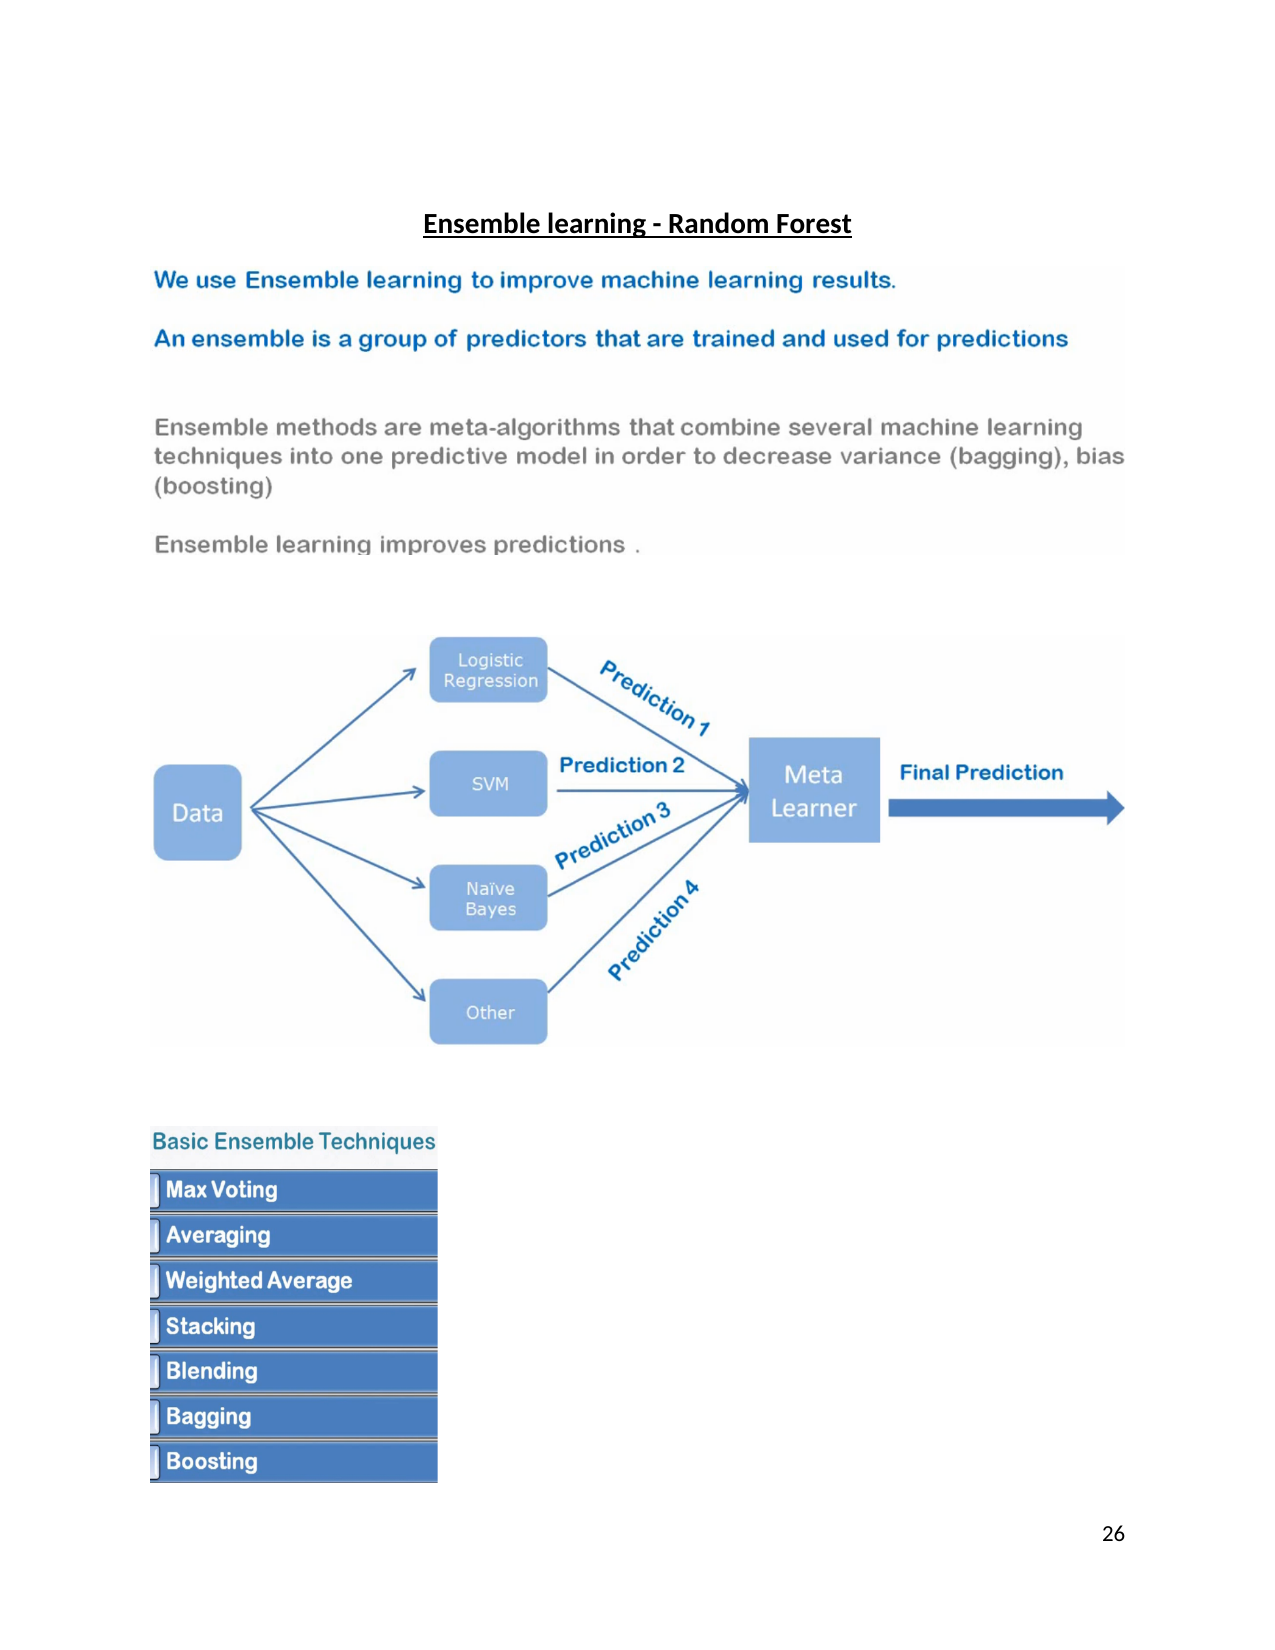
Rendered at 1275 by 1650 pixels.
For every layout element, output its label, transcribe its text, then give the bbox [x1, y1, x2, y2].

picture [150, 266, 1125, 555]
text Ensemble learning - Random Forest [150, 206, 1125, 241]
picture [150, 1126, 438, 1483]
picture [150, 635, 1125, 1047]
